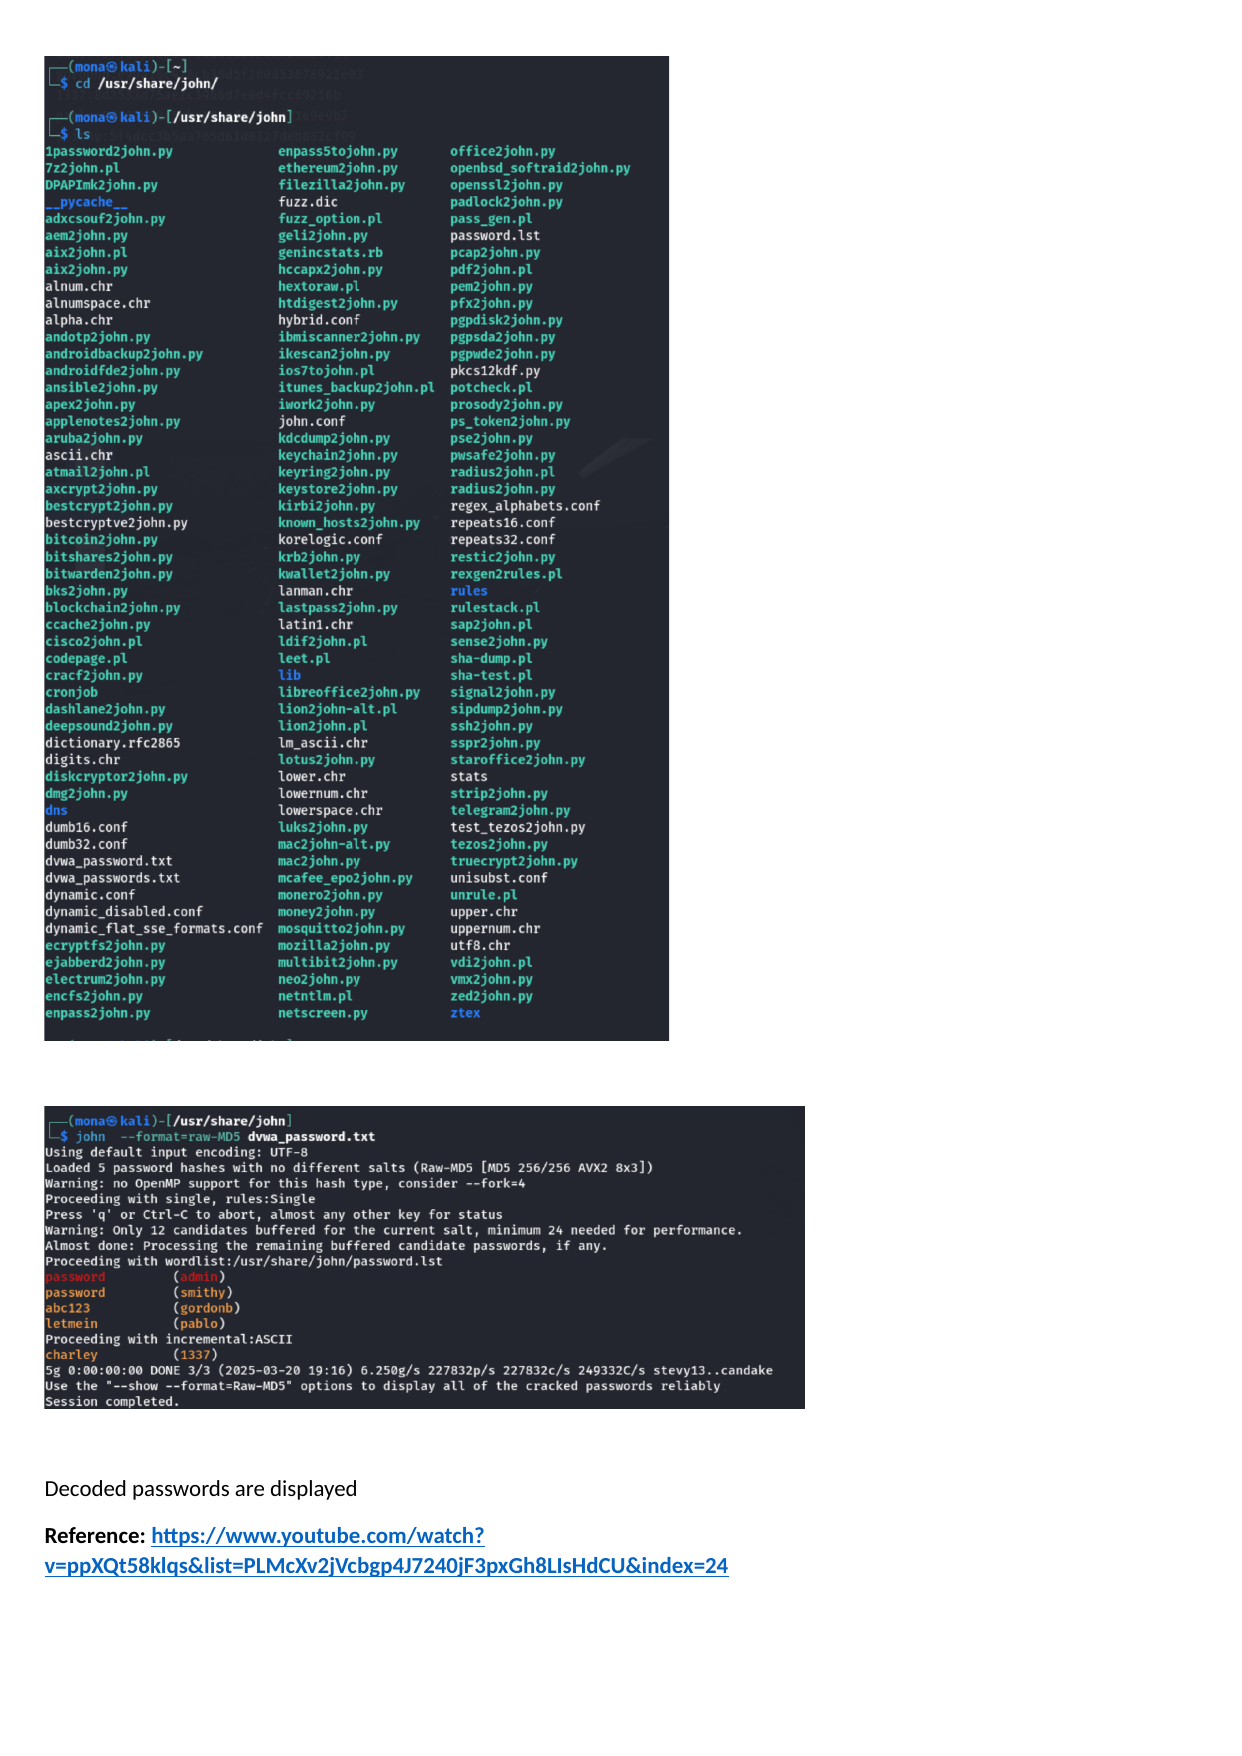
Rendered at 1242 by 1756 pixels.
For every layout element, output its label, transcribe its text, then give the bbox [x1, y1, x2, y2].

text Reference: https://www.youtube.com/watch?v=ppXQt58klqs&list=PLMcXv2jVcbgp4J7240jF3pxGh8LIsHdCU&index=24 [44, 1521, 1094, 1580]
picture [44, 56, 670, 1041]
text Decoded passwords are displayed [44, 1474, 1094, 1503]
picture [44, 1106, 805, 1409]
